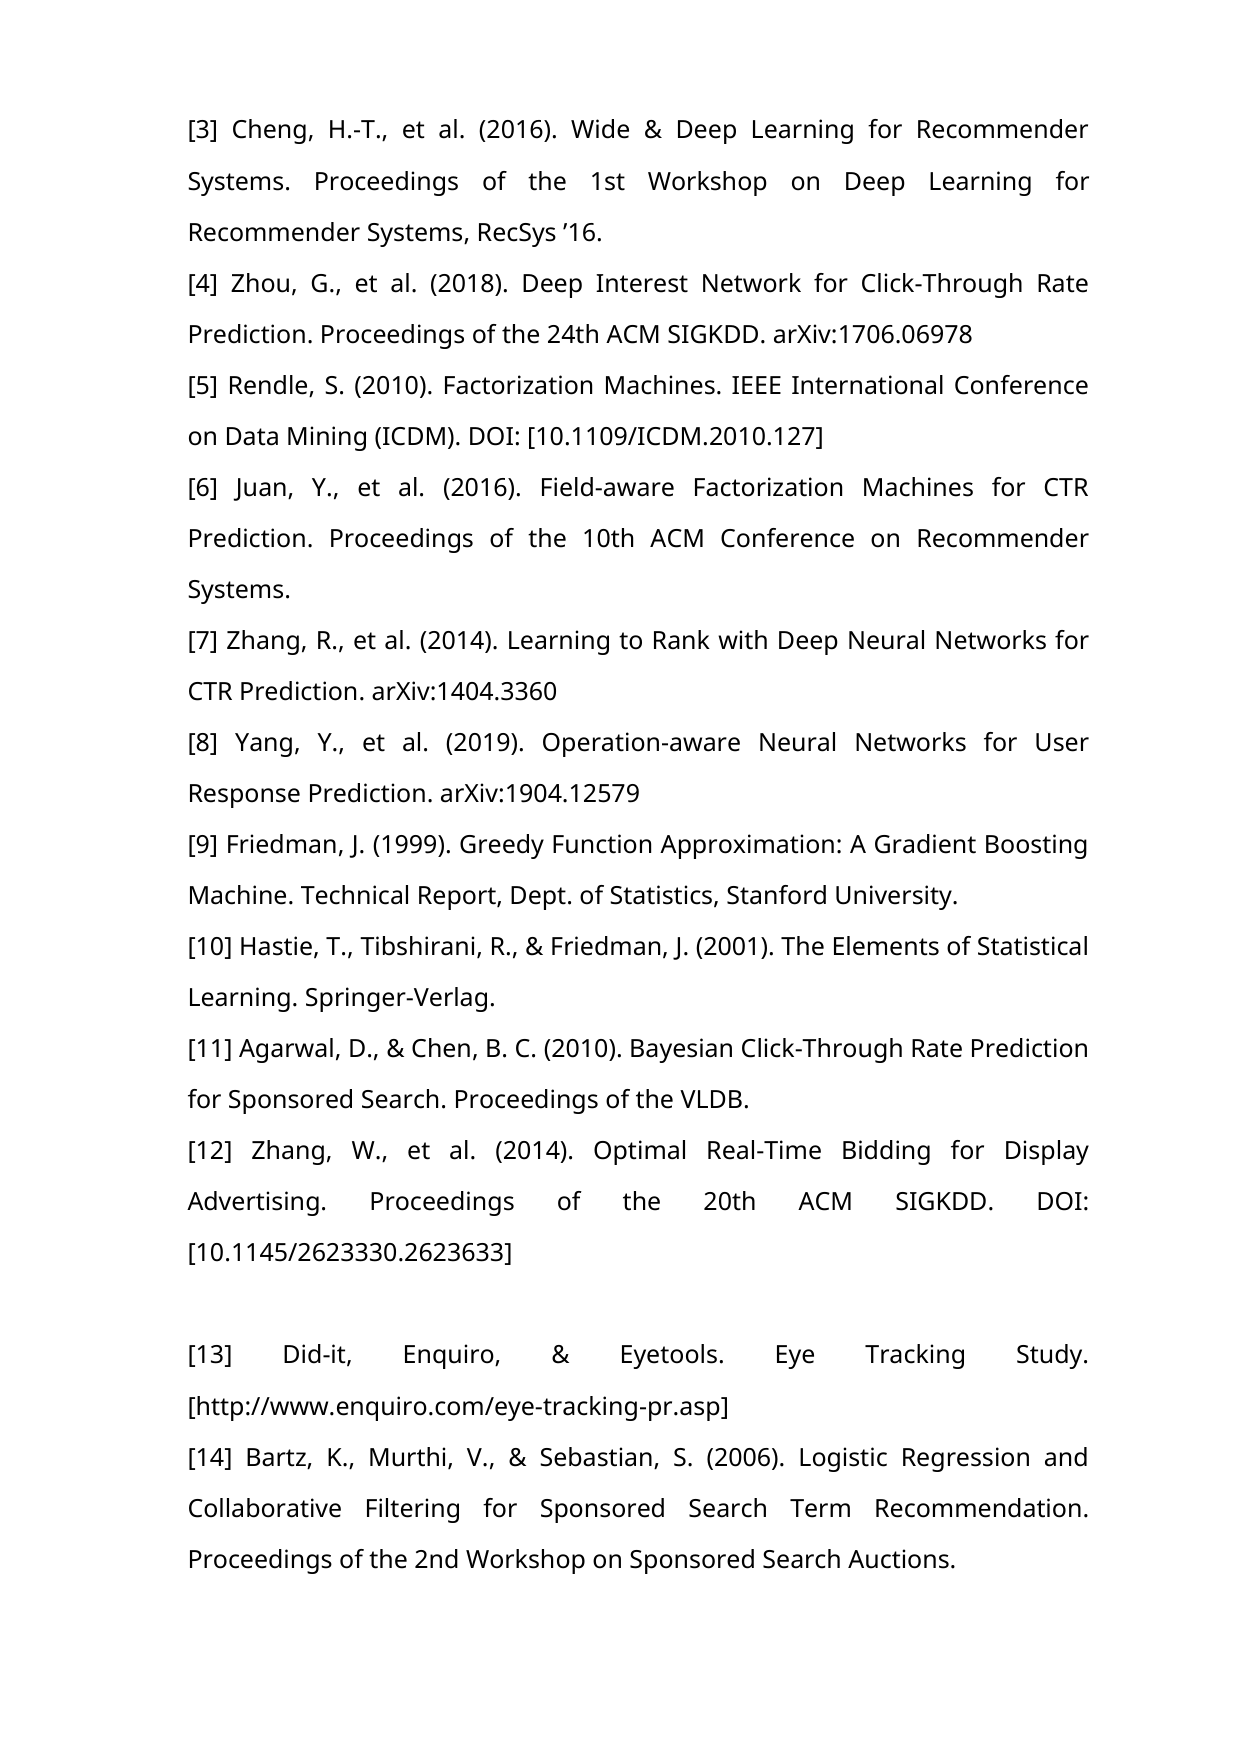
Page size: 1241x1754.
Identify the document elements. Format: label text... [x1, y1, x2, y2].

text [10] Hastie, T., Tibshirani, R., & Friedman, J. (2001). The Elements of Statistical Learning. Springer-Verlag. [187, 929, 1090, 1014]
text [5] Rendle, S. (2010). Factorization Machines. IEEE International Conference on Data Mining (ICDM). DOI: [10.1109/ICDM.2010.127] [187, 367, 1090, 452]
text [6] Juan, Y., et al. (2016). Field-aware Factorization Machines for CTR Prediction. Proceedings of the 10th ACM Conference on Recommender Systems. [187, 469, 1090, 606]
text [9] Friedman, J. (1999). Greedy Function Approximation: A Gradient Boosting Machine. Technical Report, Dept. of Statistics, Stanford University. [187, 827, 1090, 912]
text [3] Cheng, H.-T., et al. (2016). Wide & Deep Learning for Recommender Systems. Proceedings of the 1st Workshop on Deep Learning for Recommender Systems, RecSys ’16. [187, 112, 1090, 248]
text [11] Agarwal, D., & Chen, B. C. (2010). Bayesian Click-Through Rate Prediction for Sponsored Search. Proceedings of the VLDB. [187, 1031, 1090, 1116]
text [13] Did-it, Enquiro, & Eyetools. Eye Tracking Study. [http://www.enquiro.com/eye-tracking-pr.asp] [187, 1337, 1090, 1422]
text [8] Yang, Y., et al. (2019). Operation-aware Neural Networks for User Response Prediction. arXiv:1904.12579 [187, 725, 1090, 810]
text [4] Zhou, G., et al. (2018). Deep Interest Network for Click-Through Rate Prediction. Proceedings of the 24th ACM SIGKDD. arXiv:1706.06978 [187, 265, 1090, 350]
text [7] Zhang, R., et al. (2014). Learning to Rank with Deep Neural Networks for CTR Prediction. arXiv:1404.3360 [187, 623, 1090, 708]
text [12] Zhang, W., et al. (2014). Optimal Real-Time Bidding for Display Advertising. Proceedings of the 20th ACM SIGKDD. DOI: [10.1145/2623330.2623633] [187, 1133, 1090, 1269]
text [14] Bartz, K., Murthi, V., & Sebastian, S. (2006). Logistic Regression and Collaborative Filtering for Sponsored Search Term Recommendation. Proceedings of the 2nd Workshop on Sponsored Search Auctions. [187, 1439, 1090, 1575]
